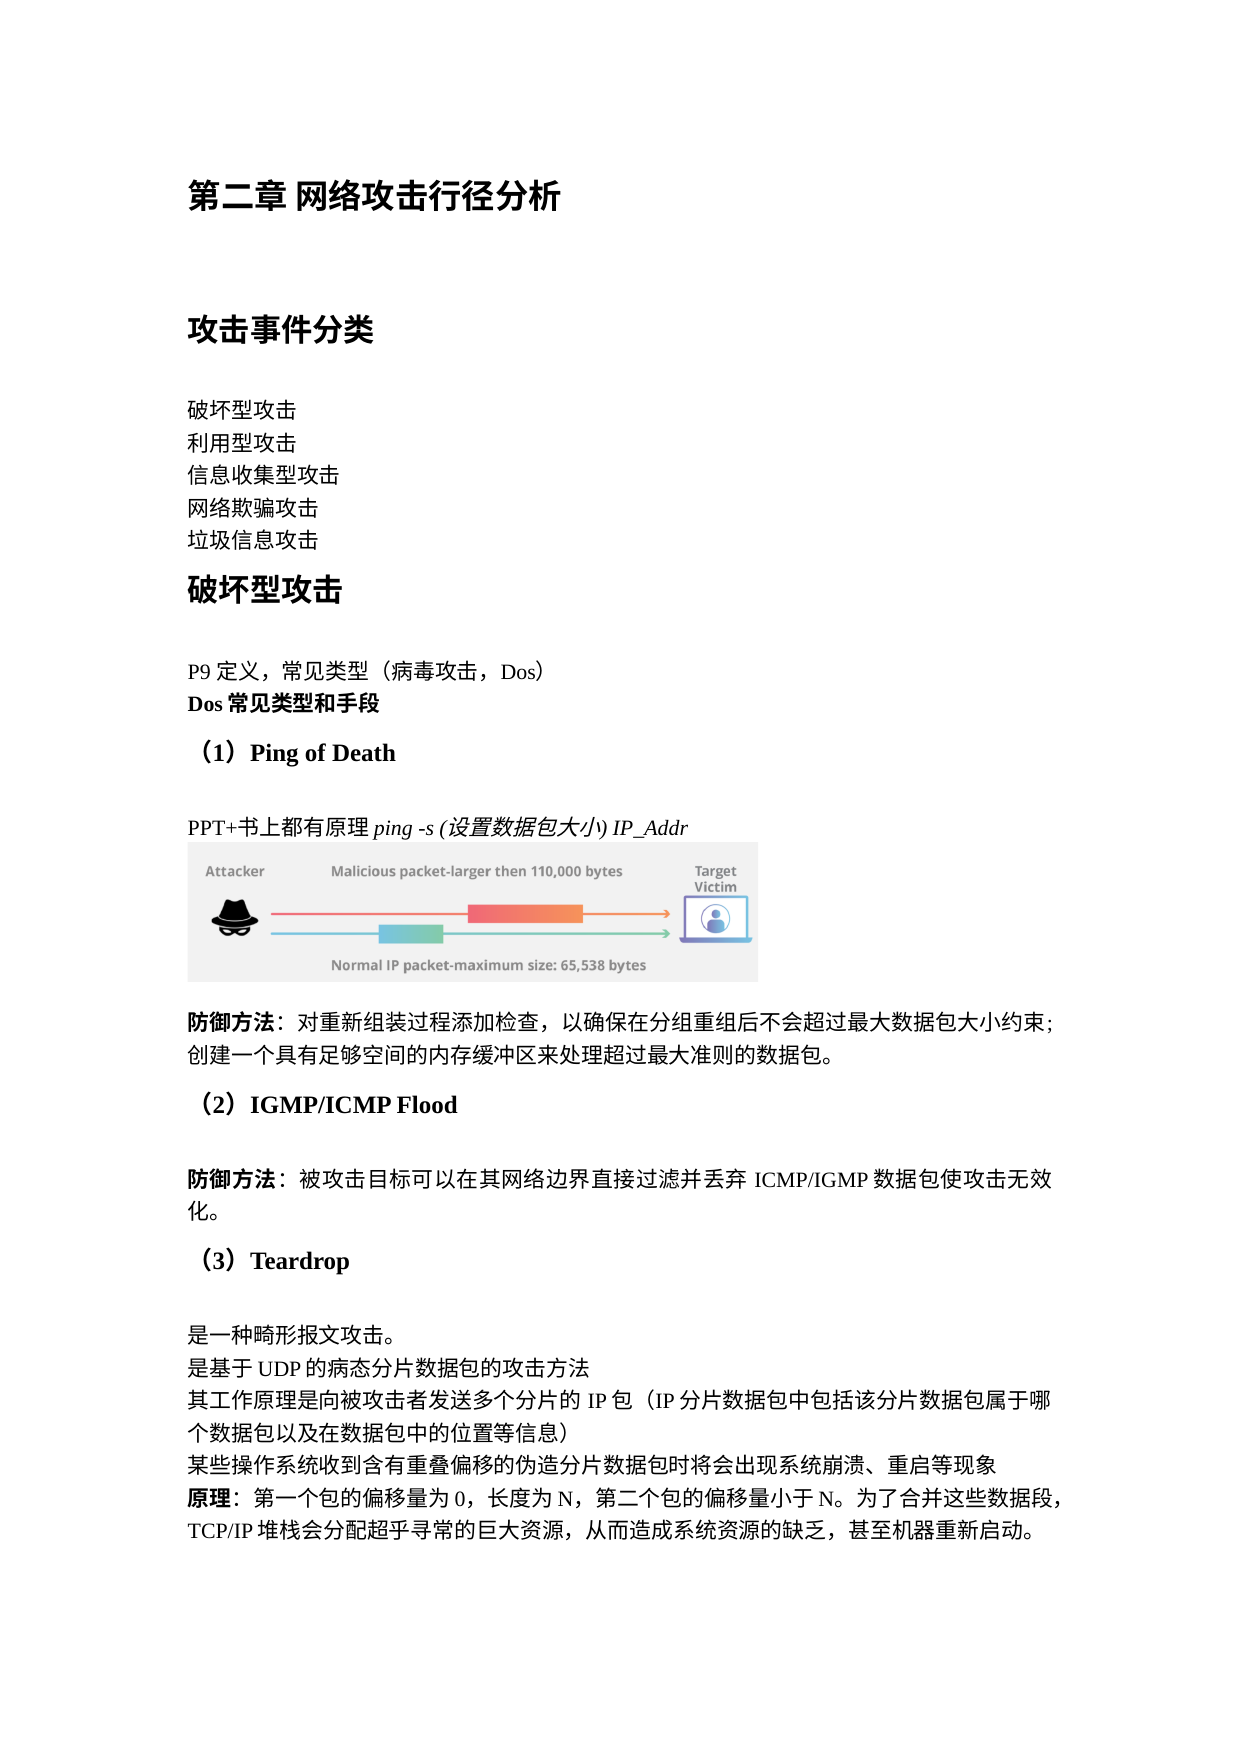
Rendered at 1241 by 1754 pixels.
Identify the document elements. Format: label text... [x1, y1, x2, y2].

text 破坏型攻击 [187, 393, 1053, 425]
subtitle 第二章 网络攻击行径分析 [187, 162, 1053, 227]
text PPT+书上都有原理 ping -s (设置数据包大小) IP_Addr [187, 810, 1053, 842]
text 信息收集型攻击 [187, 458, 1053, 490]
text P9 定义，常见类型（病毒攻击，Dos） [187, 653, 1053, 686]
text 利用型攻击 [187, 425, 1053, 458]
subtitle 破坏型攻击 [187, 555, 1053, 620]
picture [187, 842, 759, 982]
text 原理：第一个包的偏移量为0，长度为N，第二个包的偏移量小于N。为了合并这些数据段，TCP/IP堆栈会分配超乎寻常的巨大资源，从而造成系统资源的缺乏，甚至机器重新启动。 [187, 1480, 1053, 1545]
text 防御方法：对重新组装过程添加检查，以确保在分组重组后不会超过最大数据包大小约束;创建一个具有足够空间的内存缓冲区来处理超过最大准则的数据包。 [187, 1005, 1053, 1070]
text 是基于UDP的病态分片数据包的攻击方法 [187, 1350, 1053, 1383]
subtitle （1）Ping of Death [187, 718, 1053, 783]
text Dos常见类型和手段 [187, 686, 1053, 718]
text 垃圾信息攻击 [187, 523, 1053, 555]
subtitle （3）Teardrop [187, 1226, 1053, 1291]
text 网络欺骗攻击 [187, 490, 1053, 523]
subtitle （2）IGMP/ICMP Flood [187, 1070, 1053, 1135]
text 是一种畸形报文攻击。 [187, 1318, 1053, 1350]
text 某些操作系统收到含有重叠偏移的伪造分片数据包时将会出现系统崩溃、重启等现象 [187, 1448, 1053, 1480]
subtitle 攻击事件分类 [187, 295, 1053, 360]
text 其工作原理是向被攻击者发送多个分片的IP包（IP分片数据包中包括该分片数据包属于哪个数据包以及在数据包中的位置等信息） [187, 1383, 1053, 1448]
text 防御方法：被攻击目标可以在其网络边界直接过滤并丢弃ICMP/IGMP数据包使攻击无效化。 [187, 1161, 1053, 1226]
